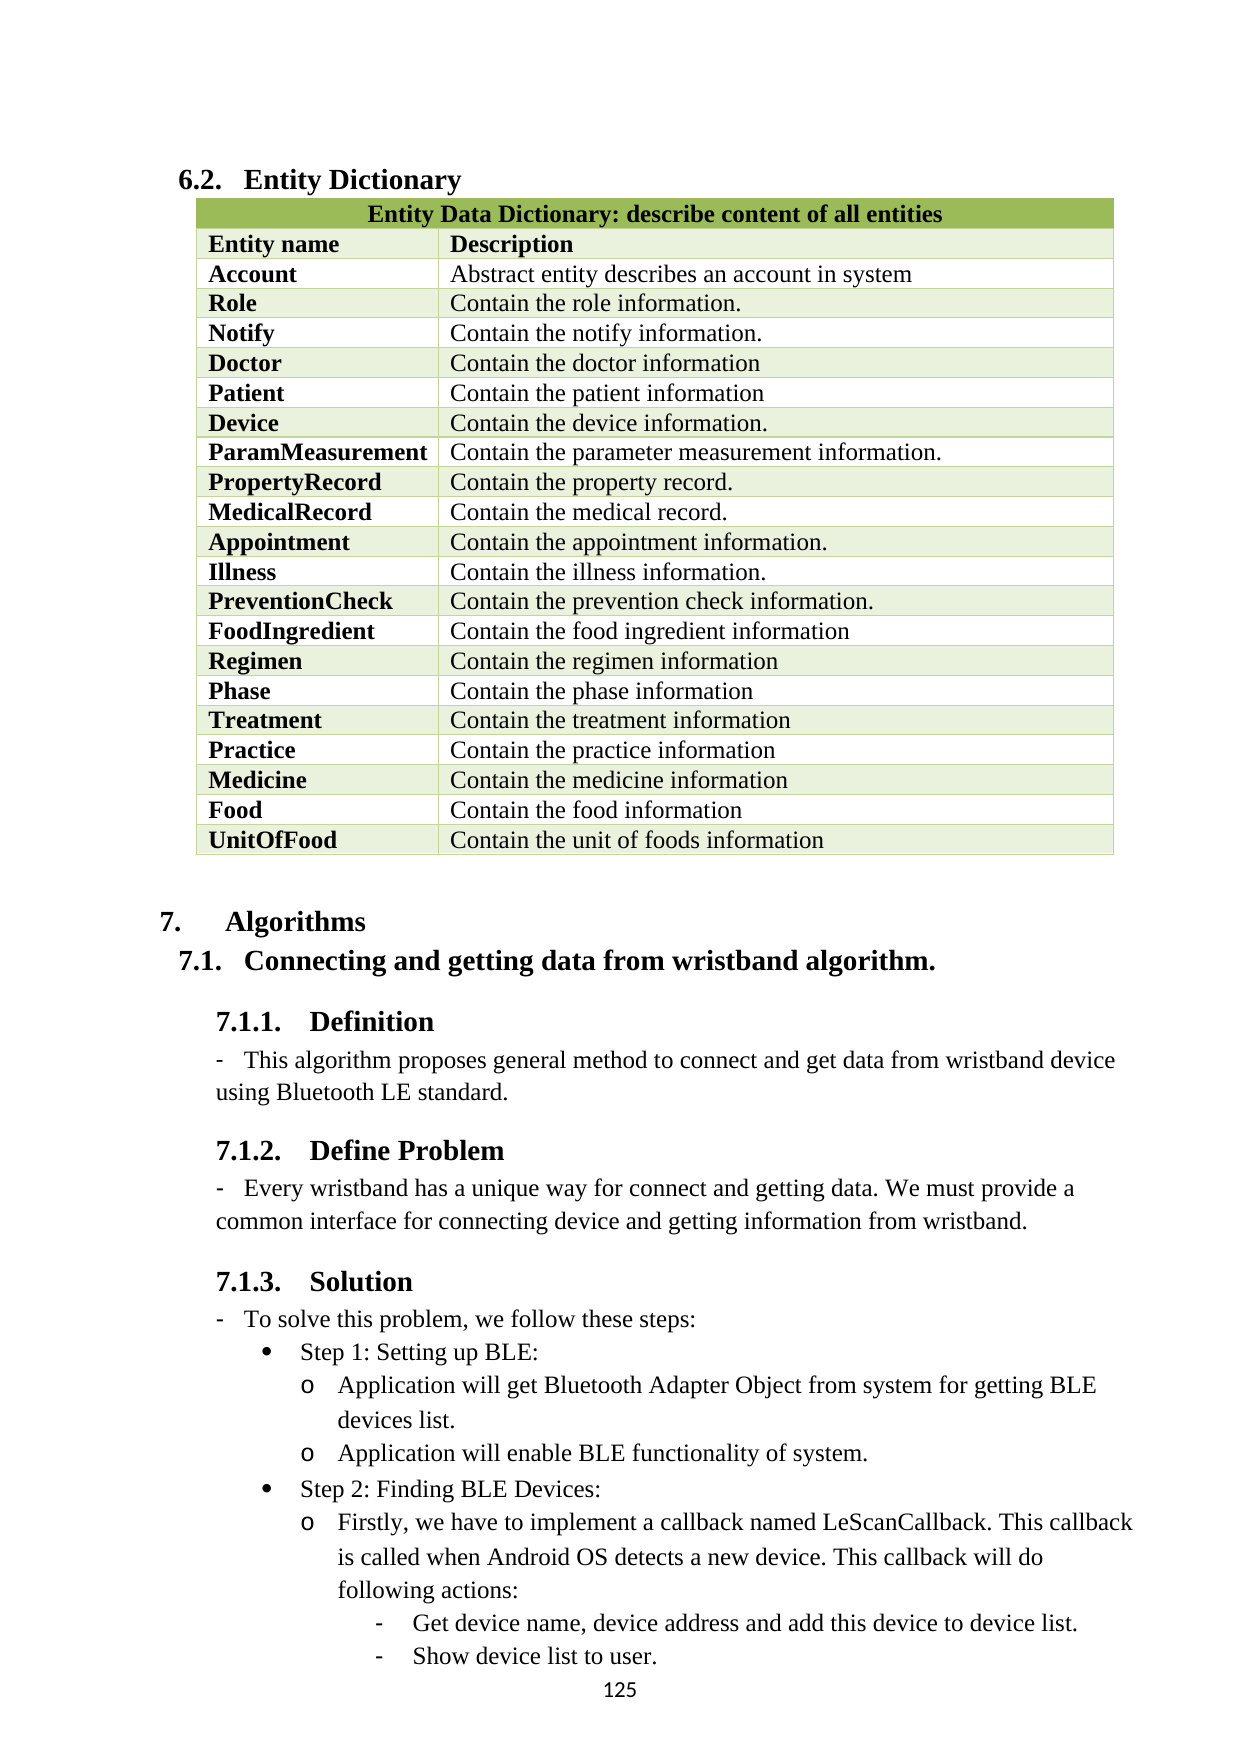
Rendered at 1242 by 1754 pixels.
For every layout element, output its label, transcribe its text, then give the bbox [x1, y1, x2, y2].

table_cell Contain the regimen information [439, 646, 1113, 675]
subtitle Algorithms [159, 904, 1146, 937]
table_cell Contain the doctor information [439, 348, 1113, 377]
list Firstly, we have to implement a callback named LeScanCallback. This callback is called when Android OS detects a new device. This callback will do following actions: [300, 1507, 1146, 1603]
table_cell Patient [197, 378, 438, 407]
table_cell Role [197, 289, 438, 317]
table_cell MedicalRecord [197, 497, 438, 526]
subtitle Definition [216, 1004, 1146, 1038]
table_cell Contain the appointment information. [439, 527, 1113, 556]
list To solve this problem, we follow these steps: [216, 1304, 1146, 1333]
table_cell Contain the phase information [439, 676, 1113, 704]
table_cell UnitOfFood [197, 825, 438, 853]
table_header Entity Data Dictionary: describe content of all entities [197, 199, 1113, 228]
list Show device list to user. [375, 1641, 1146, 1670]
table_cell Illness [197, 557, 438, 585]
table_cell Contain the role information. [439, 289, 1113, 317]
table_cell Device [197, 408, 438, 436]
table_cell Description [439, 229, 1113, 258]
list This algorithm proposes general method to connect and get data from wristband device using Bluetooth LE standard. [216, 1044, 1146, 1106]
table_cell PropertyRecord [197, 467, 438, 496]
table_cell Contain the medical record. [439, 497, 1113, 526]
table_cell Notify [197, 318, 438, 347]
table_cell PreventionCheck [197, 586, 438, 615]
table_cell Contain the practice information [439, 735, 1113, 764]
table_cell Contain the parameter measurement information. [439, 438, 1113, 466]
list Get device name, device address and add this device to device list. [375, 1608, 1146, 1637]
table_cell Food [197, 795, 438, 824]
table_cell Entity name [197, 229, 438, 258]
subtitle Entity Dictionary [169, 162, 1146, 196]
table_cell Contain the unit of foods information [439, 825, 1113, 853]
table_cell Appointment [197, 527, 438, 556]
subtitle Solution [216, 1264, 1146, 1298]
table_cell Contain the prevention check information. [439, 586, 1113, 615]
table_cell Contain the illness information. [439, 557, 1113, 585]
table_cell ParamMeasurement [197, 438, 438, 466]
table_cell Practice [197, 735, 438, 764]
table_cell Contain the patient information [439, 378, 1113, 407]
table_cell Contain the food ingredient information [439, 616, 1113, 645]
list Application will enable BLE functionality of system. [300, 1438, 1146, 1469]
table_cell Phase [197, 676, 438, 704]
table_cell Contain the food information [439, 795, 1113, 824]
table_cell Treatment [197, 706, 438, 734]
table_cell Abstract entity describes an account in system [439, 259, 1113, 287]
table_cell Contain the treatment information [439, 706, 1113, 734]
table_cell Contain the device information. [439, 408, 1113, 436]
table_cell Account [197, 259, 438, 287]
list Application will get Bluetooth Adapter Object from system for getting BLE devices list. [300, 1370, 1146, 1434]
list Step 1: Setting up BLE: [262, 1337, 1146, 1366]
subtitle Define Problem [216, 1133, 1146, 1167]
table_cell Contain the medicine information [439, 765, 1113, 794]
subtitle Connecting and getting data from wristband algorithm. [169, 943, 1146, 977]
table_cell Regimen [197, 646, 438, 675]
list Every wristband has a unique way for connect and getting data. We must provide a common interface for connecting device and getting information from wristband. [216, 1173, 1146, 1235]
table_cell Contain the property record. [439, 467, 1113, 496]
list Step 2: Finding BLE Devices: [262, 1474, 1146, 1502]
table_cell Doctor [197, 348, 438, 377]
table_cell FoodIngredient [197, 616, 438, 645]
table_cell Contain the notify information. [439, 318, 1113, 347]
table_cell Medicine [197, 765, 438, 794]
